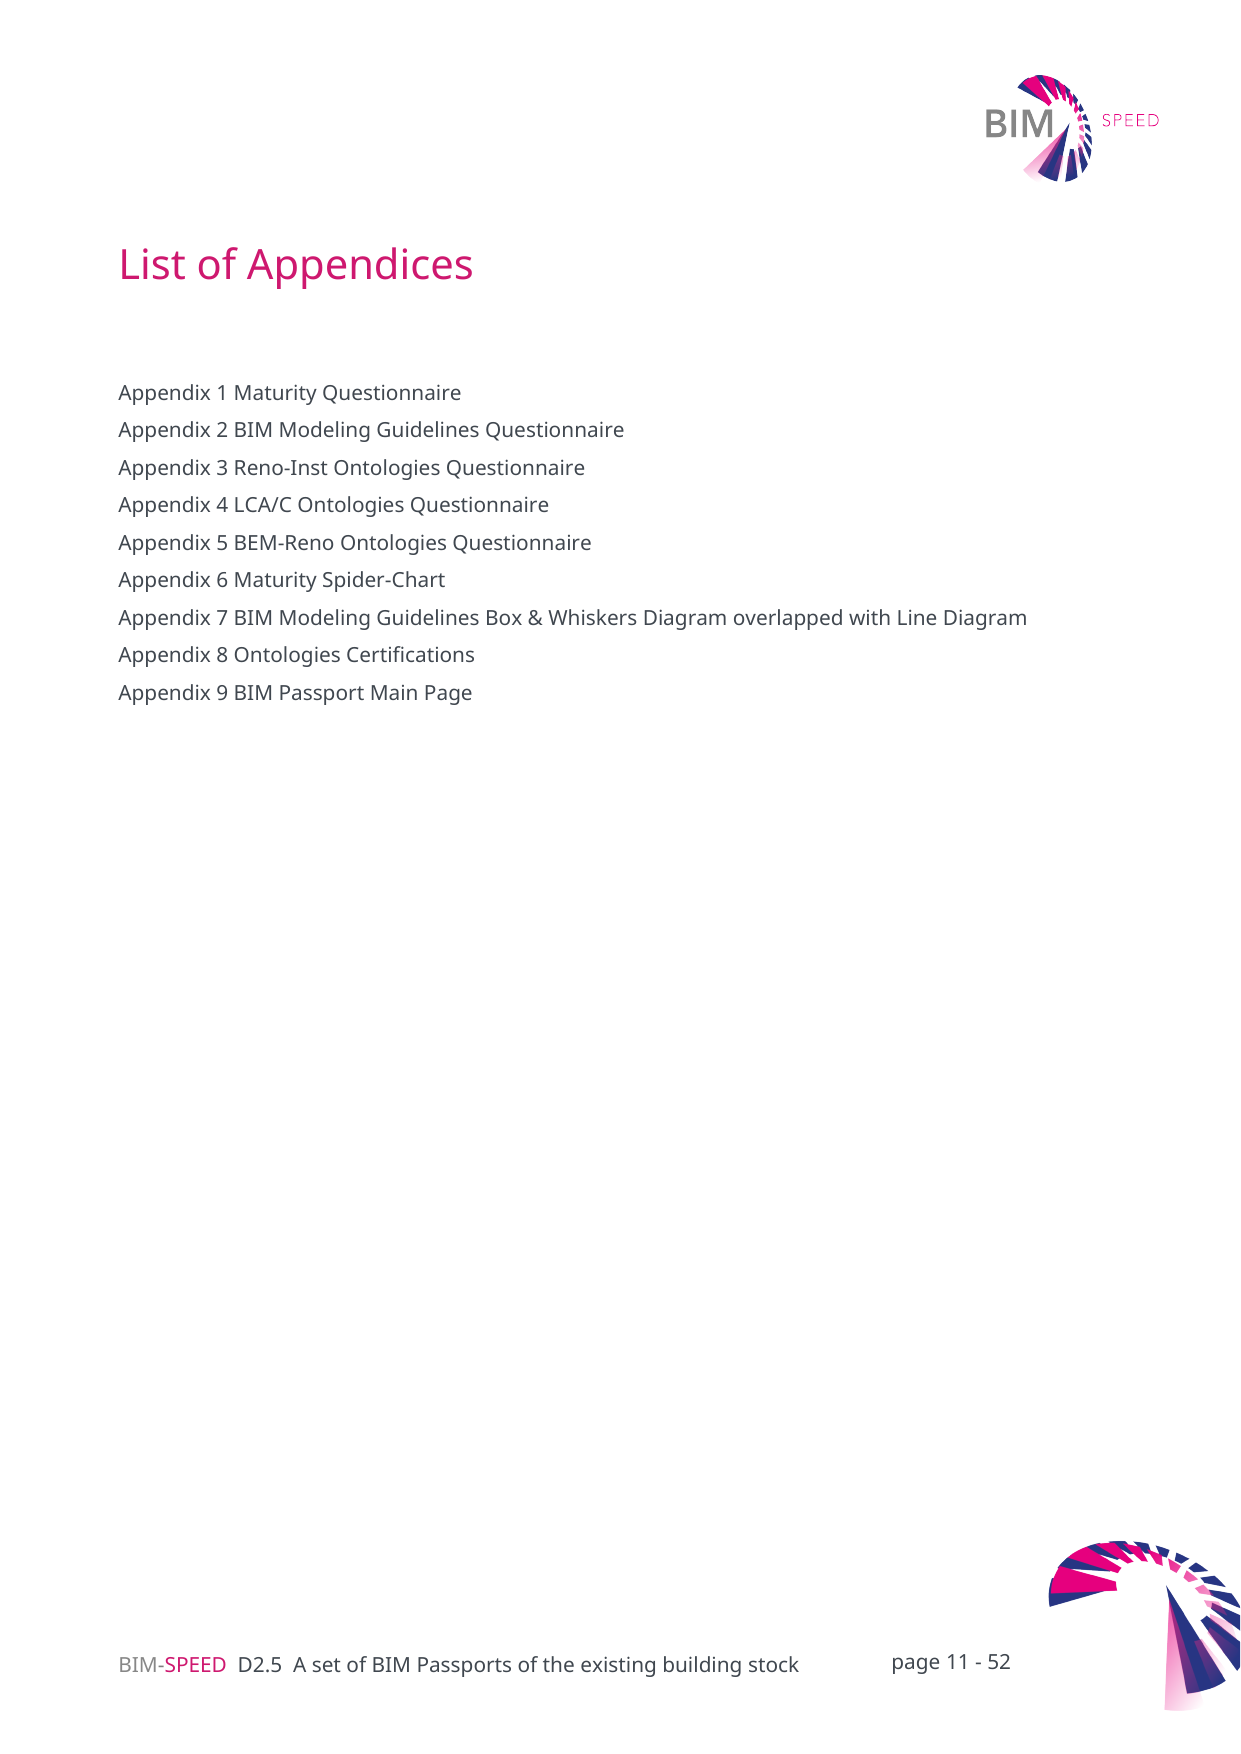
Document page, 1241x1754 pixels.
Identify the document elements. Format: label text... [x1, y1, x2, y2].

text Appendix 8 Ontologies Certifications [118, 633, 1092, 670]
picture [983, 75, 1209, 186]
text Appendix 4 LCA/C Ontologies Questionnaire [118, 483, 1092, 520]
text List of Appendices [118, 216, 1092, 295]
text Appendix 1 Maturity Questionnaire [118, 370, 1092, 408]
text Appendix 9 BIM Passport Main Page [118, 670, 1092, 708]
text Appendix 2 BIM Modeling Guidelines Questionnaire [118, 408, 1092, 445]
text Appendix 3 Reno-Inst Ontologies Questionnaire [118, 445, 1092, 483]
text Appendix 5 BEM-Reno Ontologies Questionnaire [118, 520, 1092, 558]
picture [1034, 1493, 1241, 1738]
text Appendix 6 Maturity Spider-Chart [118, 558, 1092, 595]
text Appendix 7 BIM Modeling Guidelines Box & Whiskers Diagram overlapped with Line Diagram [118, 595, 1092, 633]
